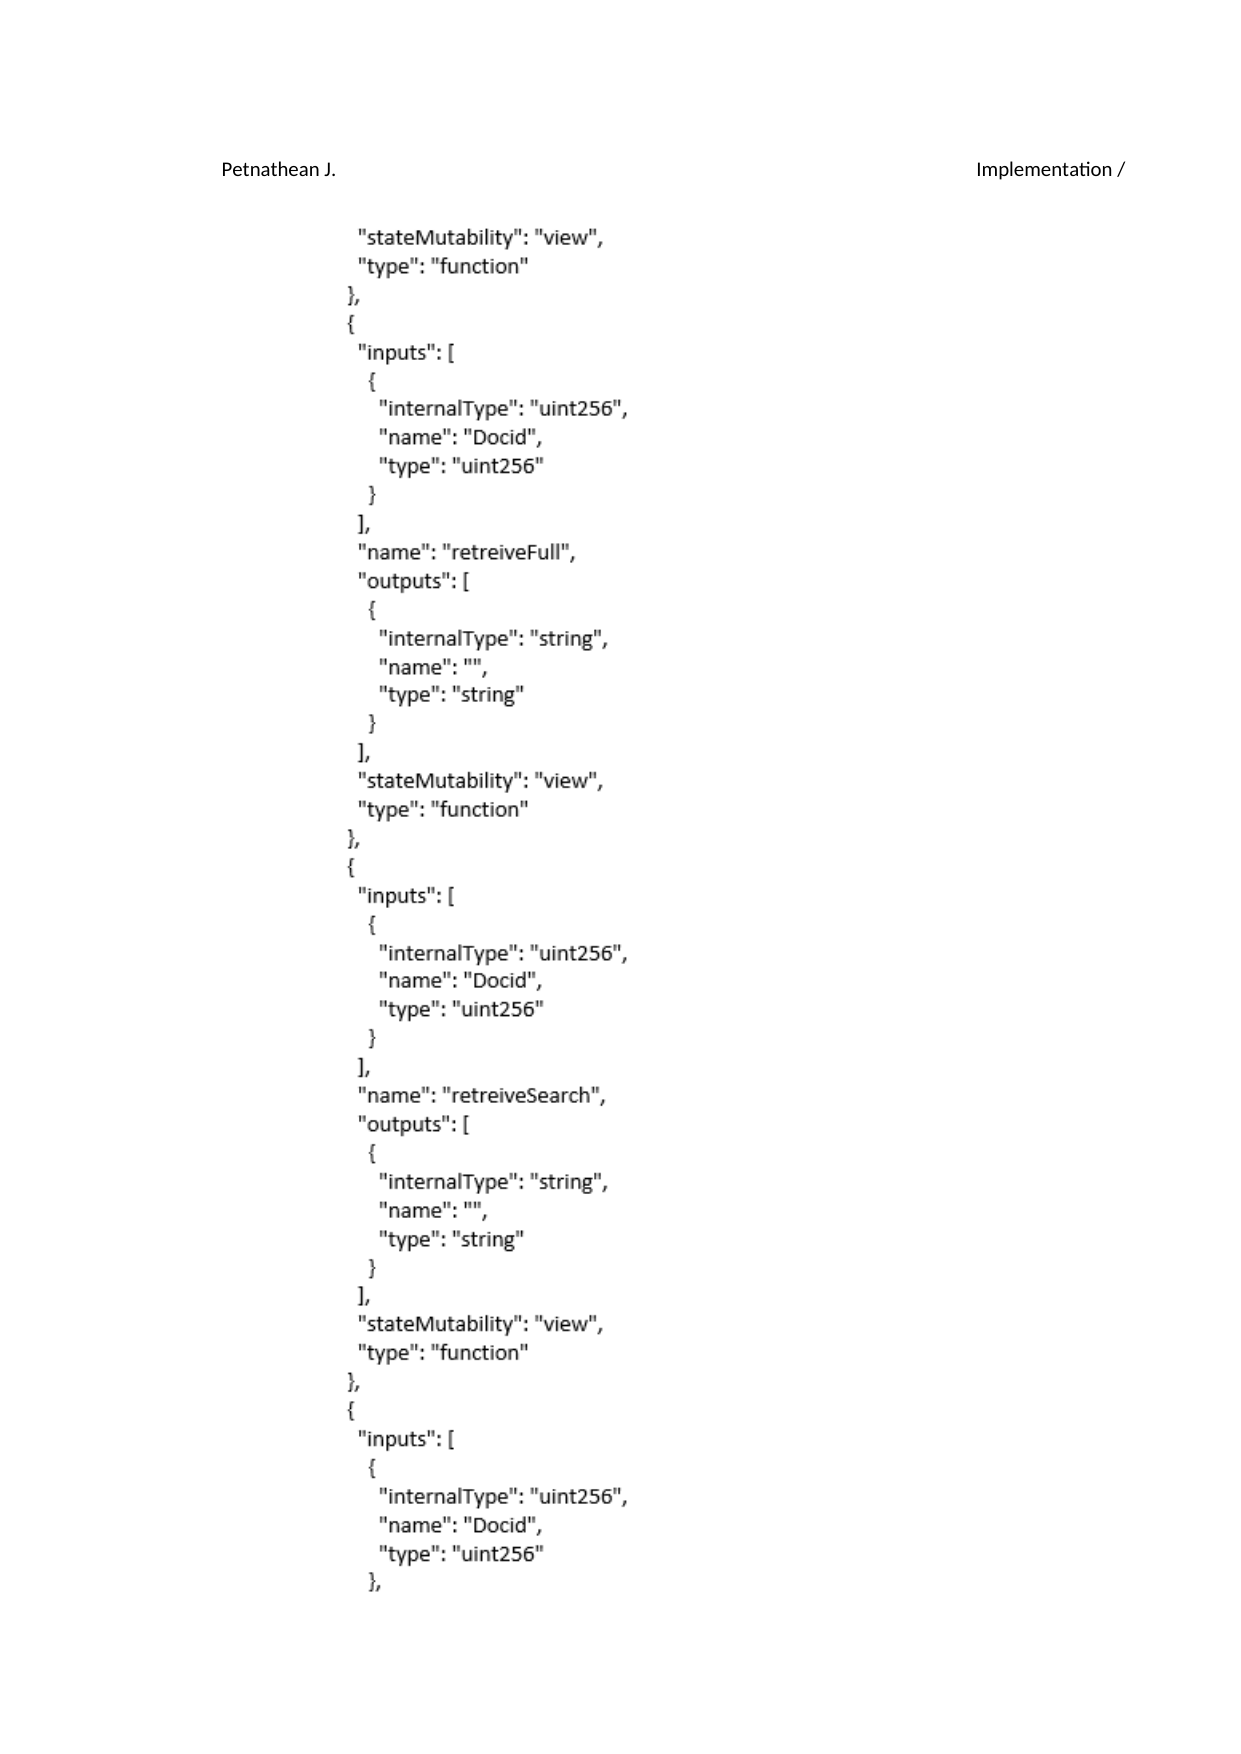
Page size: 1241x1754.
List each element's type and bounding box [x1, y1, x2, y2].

picture [326, 221, 988, 1603]
